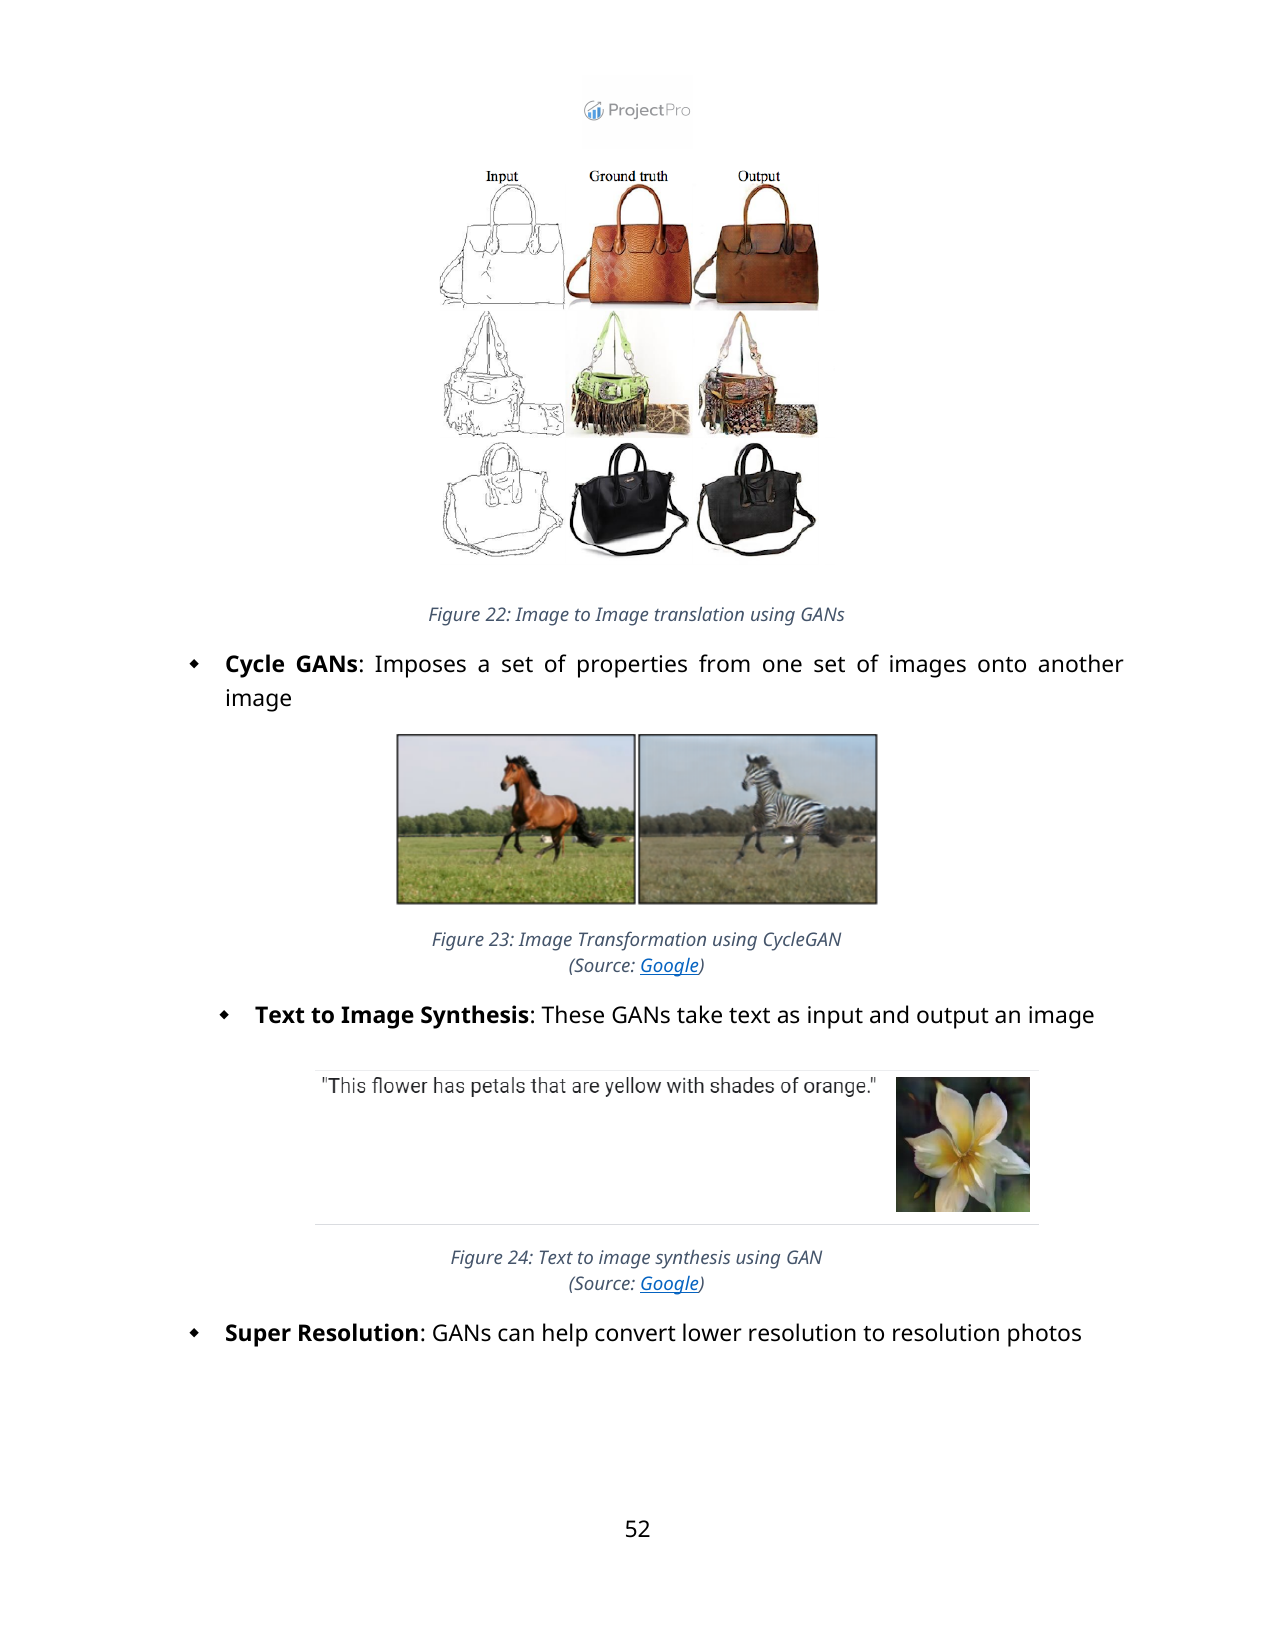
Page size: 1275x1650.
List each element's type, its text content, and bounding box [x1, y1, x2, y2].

picture [582, 75, 693, 149]
picture [394, 732, 881, 908]
list Super Resolution: GANs can help convert lower resolution to resolution photos [187, 1317, 1125, 1348]
text Figure 23: Image Transformation using CycleGAN (Source: Google) [150, 927, 1125, 978]
picture [310, 1066, 1040, 1226]
picture [439, 150, 835, 583]
list Cycle GANs: Imposes a set of properties from one set of images onto another image [187, 648, 1125, 713]
text Figure 24: Text to image synthesis using GAN (Source: Google) [150, 1245, 1125, 1296]
text Figure 22: Image to Image translation using GANs [150, 602, 1125, 627]
